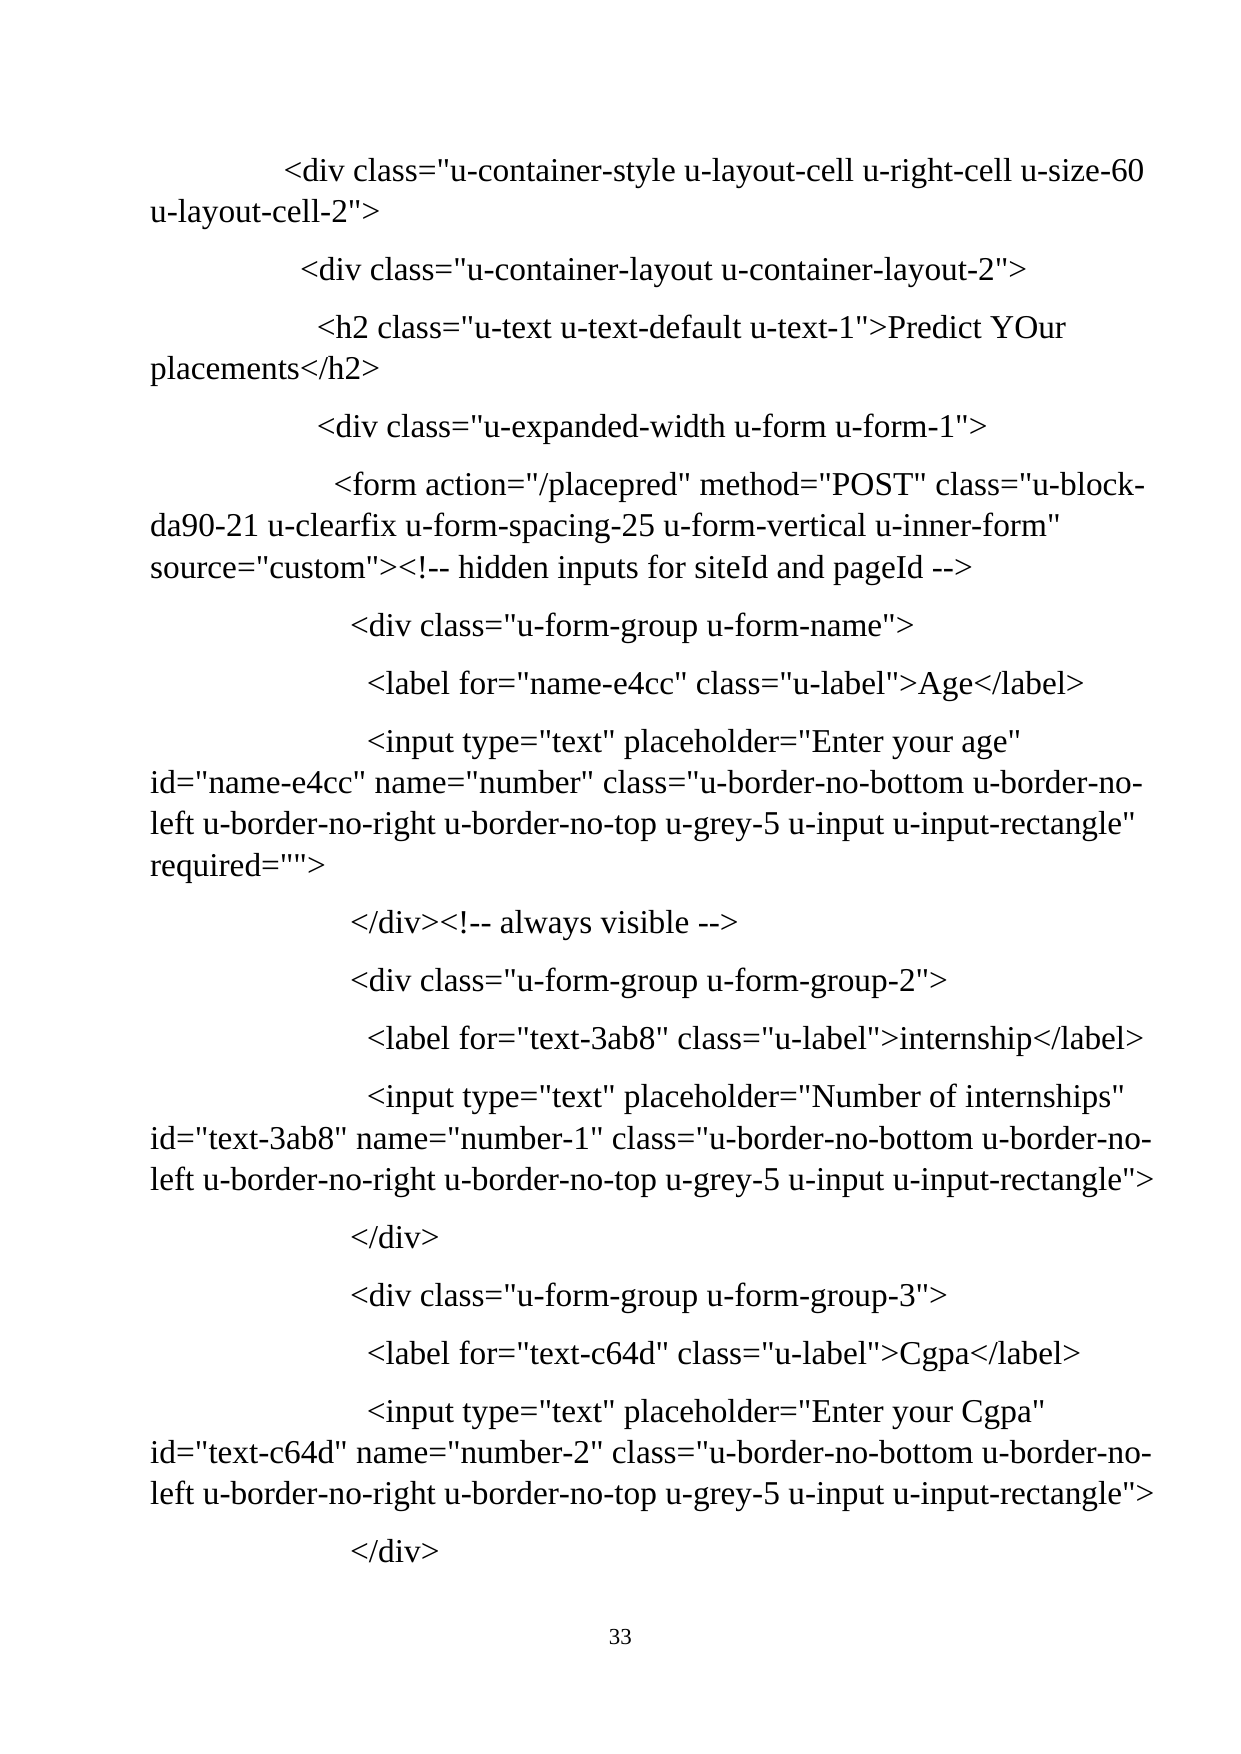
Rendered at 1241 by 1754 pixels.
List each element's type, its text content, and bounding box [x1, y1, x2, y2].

text <div class="u-form-group u-form-name"> [150, 605, 1170, 643]
text </div><!-- always visible --> [150, 903, 1170, 941]
text <h2 class="u-text u-text-default u-text-1">Predict YOur placements</h2> [150, 307, 1170, 387]
text <label for="text-c64d" class="u-label">Cgpa</label> [150, 1333, 1170, 1371]
text <input type="text" placeholder="Number of internships" id="text-3ab8" name="number-1" class="u-border-no-bottom u-border-no-left u-border-no-right u-border-no-top u-grey-5 u-input u-input-rectangle"> [150, 1077, 1170, 1198]
text <input type="text" placeholder="Enter your age" id="name-e4cc" name="number" class="u-border-no-bottom u-border-no-left u-border-no-right u-border-no-top u-grey-5 u-input u-input-rectangle" required=""> [150, 721, 1170, 883]
text <div class="u-form-group u-form-group-3"> [150, 1275, 1170, 1313]
text <label for="name-e4cc" class="u-label">Age</label> [150, 663, 1170, 701]
text <div class="u-expanded-width u-form u-form-1"> [150, 406, 1170, 445]
text <div class="u-form-group u-form-group-2"> [150, 961, 1170, 999]
text </div> [150, 1532, 1170, 1570]
text </div> [150, 1217, 1170, 1256]
text <div class="u-container-layout u-container-layout-2"> [150, 249, 1170, 288]
text <form action="/placepred" method="POST" class="u-block-da90-21 u-clearfix u-form-spacing-25 u-form-vertical u-inner-form" source="custom"><!-- hidden inputs for siteId and pageId --> [150, 464, 1170, 585]
text <label for="text-3ab8" class="u-label">internship</label> [150, 1019, 1170, 1057]
text <input type="text" placeholder="Enter your Cgpa" id="text-c64d" name="number-2" class="u-border-no-bottom u-border-no-left u-border-no-right u-border-no-top u-grey-5 u-input u-input-rectangle"> [150, 1391, 1170, 1512]
text <div class="u-container-style u-layout-cell u-right-cell u-size-60 u-layout-cell-2"> [150, 150, 1170, 230]
